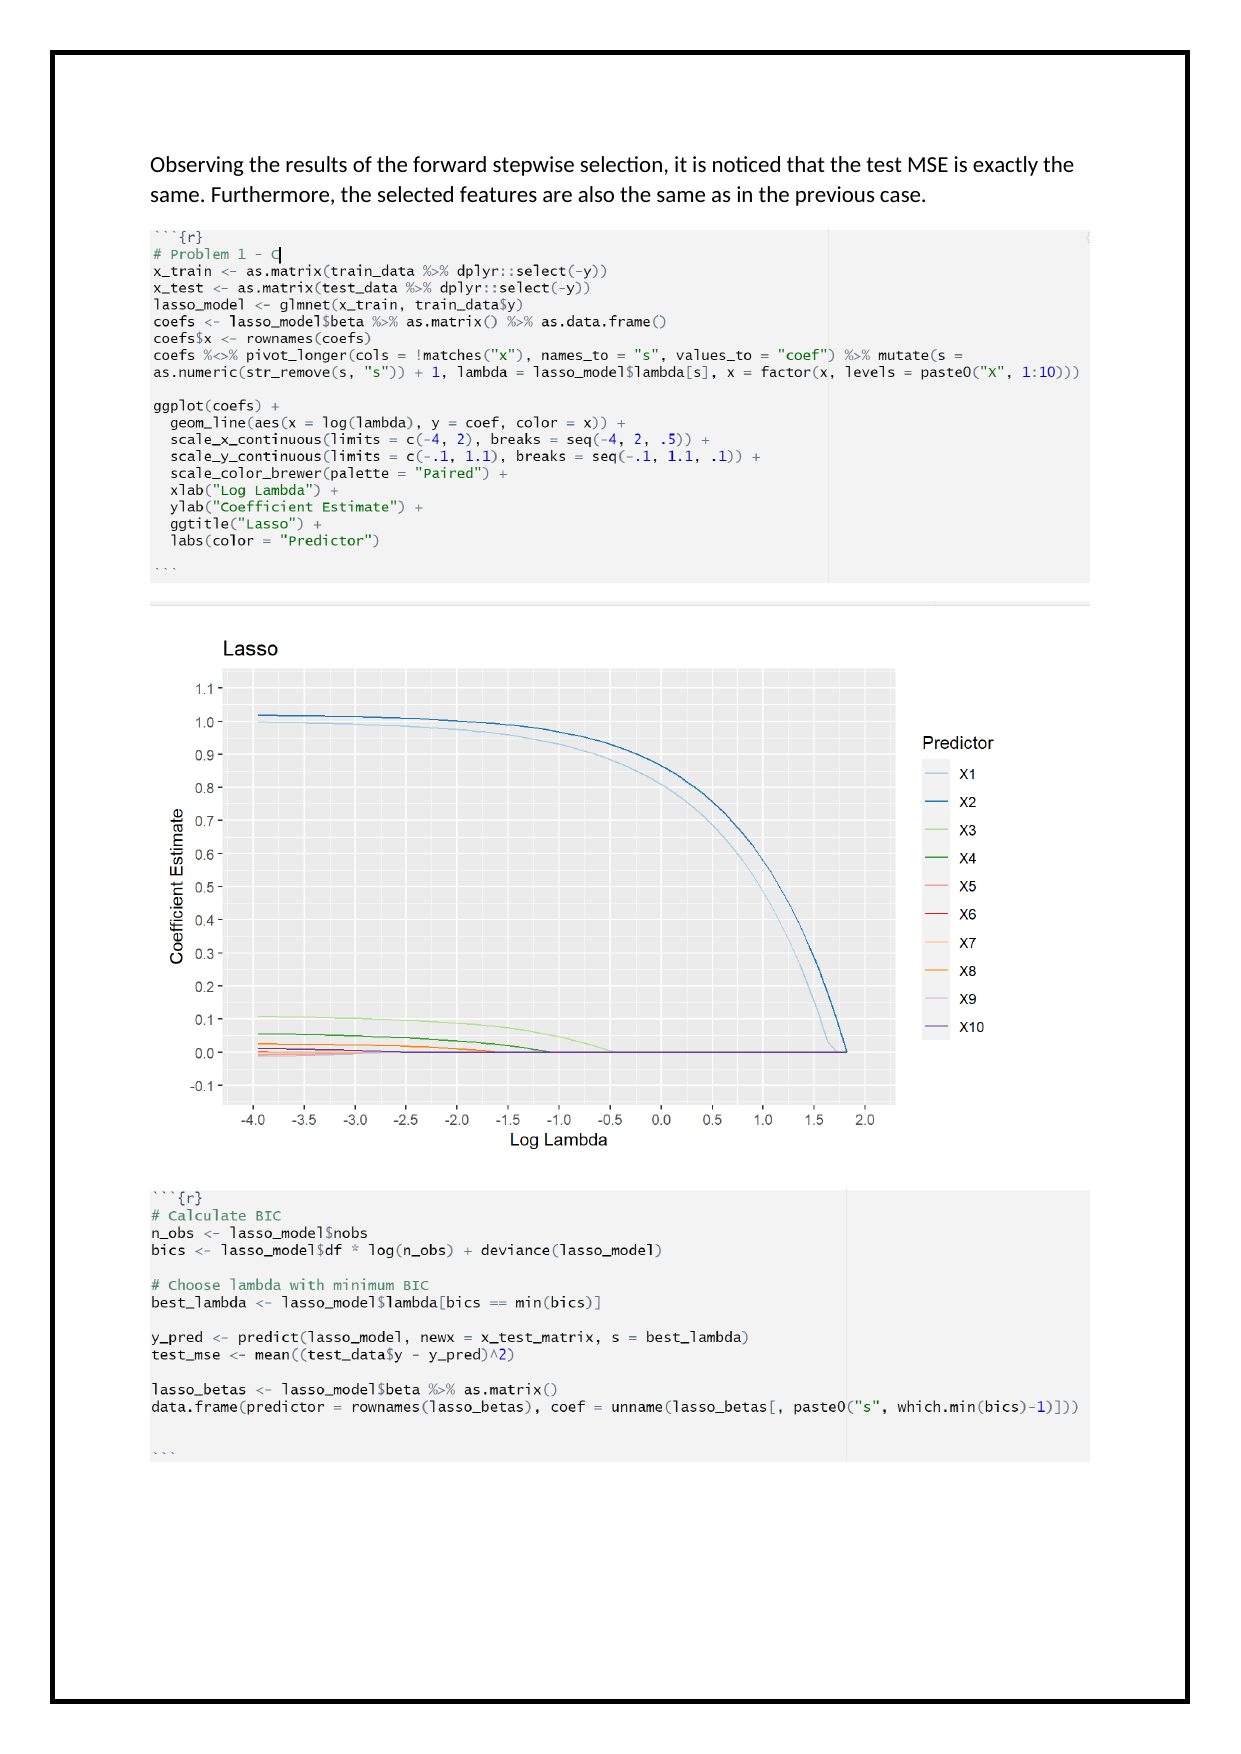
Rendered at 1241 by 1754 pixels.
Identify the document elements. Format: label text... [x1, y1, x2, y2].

picture [150, 227, 1091, 583]
picture [150, 1187, 1091, 1462]
picture [150, 601, 1091, 1169]
text Observing the results of the forward stepwise selection, it is noticed that the test MSE is exactly the same. Furthermore, the selected features are also the same as in the previous case. [150, 150, 1090, 208]
